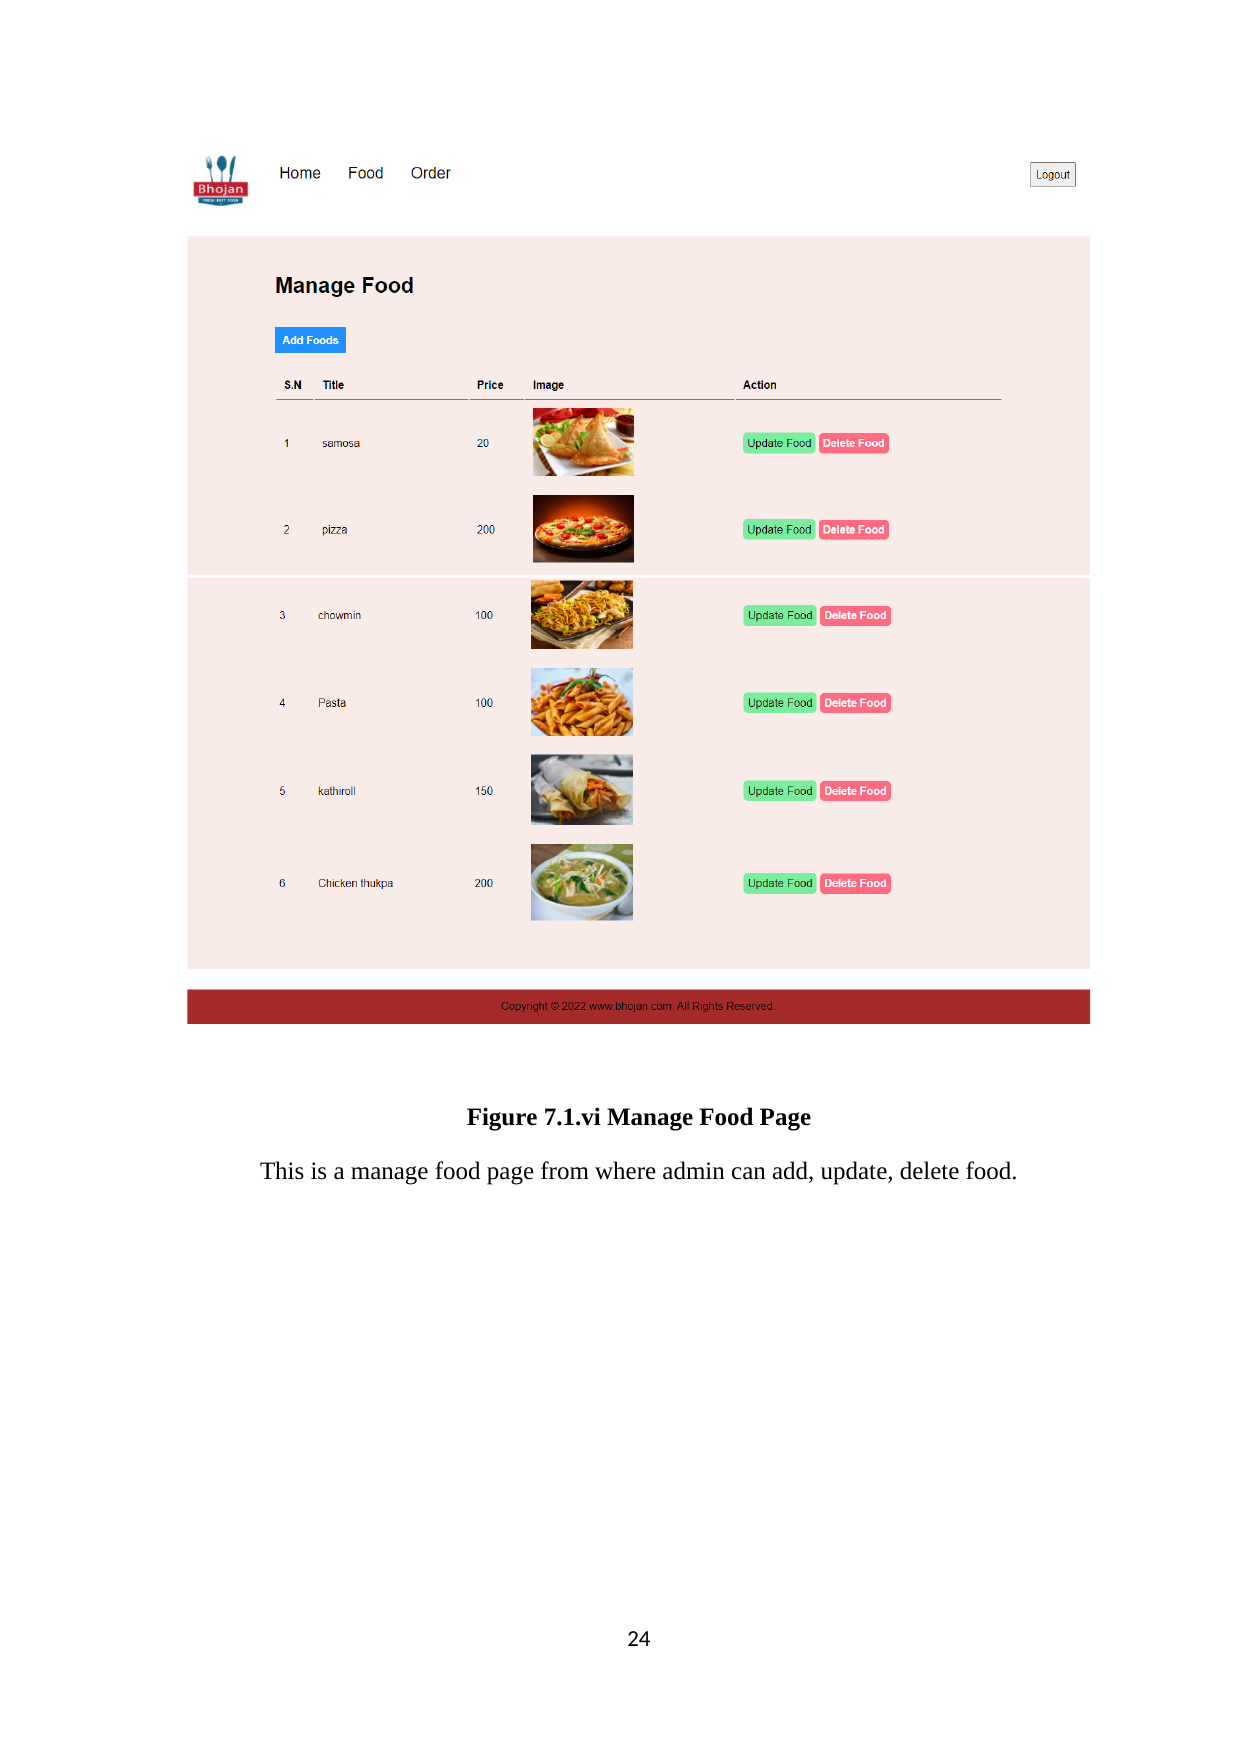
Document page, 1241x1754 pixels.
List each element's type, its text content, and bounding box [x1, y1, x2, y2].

text This is a manage food page from where admin can add, update, delete food. [187, 1156, 1090, 1185]
picture [187, 150, 1091, 575]
text Figure 7.1.vi Manage Food Page [187, 1102, 1090, 1131]
picture [187, 578, 1091, 1024]
